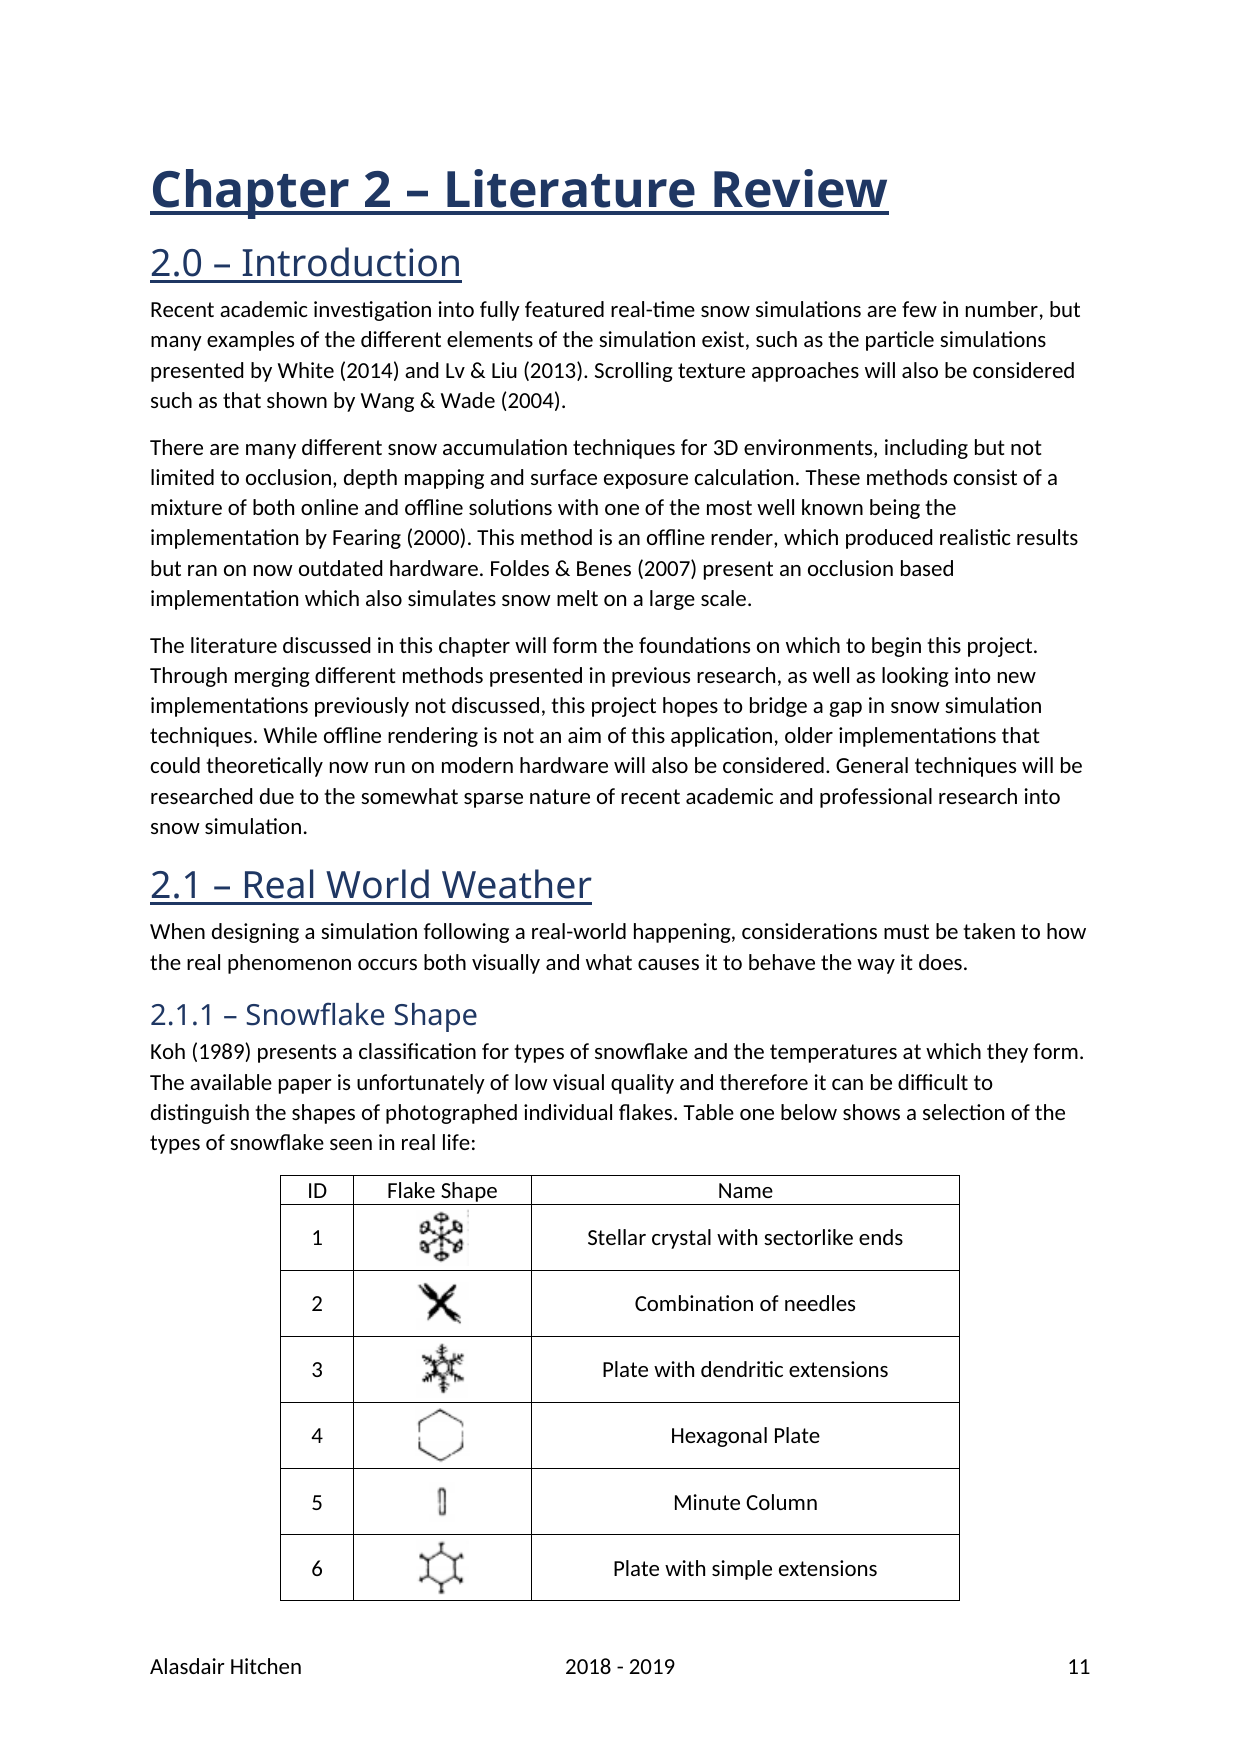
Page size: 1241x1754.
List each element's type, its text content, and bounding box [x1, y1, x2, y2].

table_cell Stellar crystal with sectorlike ends [532, 1205, 959, 1270]
table_cell 2 [281, 1271, 353, 1336]
table_cell 5 [281, 1469, 353, 1534]
subtitle 2.0 – Introduction [150, 237, 1090, 288]
table_header Flake Shape [354, 1176, 531, 1204]
subtitle 2.1 – Real World Weather [150, 859, 1090, 910]
table_cell Plate with simple extensions [532, 1535, 959, 1600]
picture [416, 1341, 468, 1398]
table_cell Hexagonal Plate [532, 1403, 959, 1468]
picture [428, 1482, 456, 1522]
subtitle Chapter 2 – Literature Review [150, 154, 1090, 222]
table_cell 4 [281, 1403, 353, 1468]
table_cell [354, 1469, 531, 1534]
table_header Name [532, 1176, 959, 1204]
subtitle 2.1.1 – Snowflake Shape [150, 994, 1090, 1034]
picture [415, 1277, 469, 1330]
table_cell Minute Column [532, 1469, 959, 1534]
text When designing a simulation following a real-world happening, considerations must be taken to how the real phenomenon occurs both visually and what causes it to behave the way it does. [150, 917, 1090, 976]
table_cell Combination of needles [532, 1271, 959, 1336]
picture [414, 1404, 470, 1467]
table_cell 1 [281, 1205, 353, 1270]
text There are many different snow accumulation techniques for 3D environments, including but not limited to occlusion, depth mapping and surface exposure calculation. These methods consist of a mixture of both online and offline solutions with one of the most well known being the implementation by Fearing (2000). This method is an offline render, which produced realistic results but ran on now outdated hardware. Foldes & Benes (2007) present an occlusion based implementation which also simulates snow melt on a large scale. [150, 433, 1090, 612]
text Recent academic investigation into fully featured real-time snow simulations are few in number, but many examples of the different elements of the simulation exist, such as the particle simulations presented by White (2014) and Lv & Liu (2013). Scrolling texture approaches will also be considered such as that shown by Wang & Wade (2004). [150, 295, 1090, 414]
text The literature discussed in this chapter will form the foundations on which to begin this project. Through merging different methods presented in previous research, as well as looking into new implementations previously not discussed, this project hopes to bridge a gap in snow simulation techniques. While offline rendering is not an aim of this application, older implementations that could theoretically now run on modern hardware will also be considered. General techniques will be researched due to the somewhat sparse nature of recent academic and professional research into snow simulation. [150, 631, 1090, 840]
picture [415, 1209, 469, 1266]
table_cell 6 [281, 1535, 353, 1600]
table_cell [354, 1205, 531, 1270]
table_cell [354, 1535, 531, 1600]
table_cell [354, 1271, 531, 1336]
table_cell 3 [281, 1337, 353, 1402]
table_cell [354, 1337, 531, 1402]
table_header ID [281, 1176, 353, 1204]
text Koh (1989) presents a classification for types of snowflake and the temperatures at which they form. The available paper is unfortunately of low visual quality and therefore it can be difficult to distinguish the shapes of photographed individual flakes. Table one below shows a selection of the types of snowflake seen in real life: [150, 1037, 1090, 1156]
picture [415, 1537, 469, 1599]
table_cell Plate with dendritic extensions [532, 1337, 959, 1402]
table_cell [354, 1403, 531, 1468]
